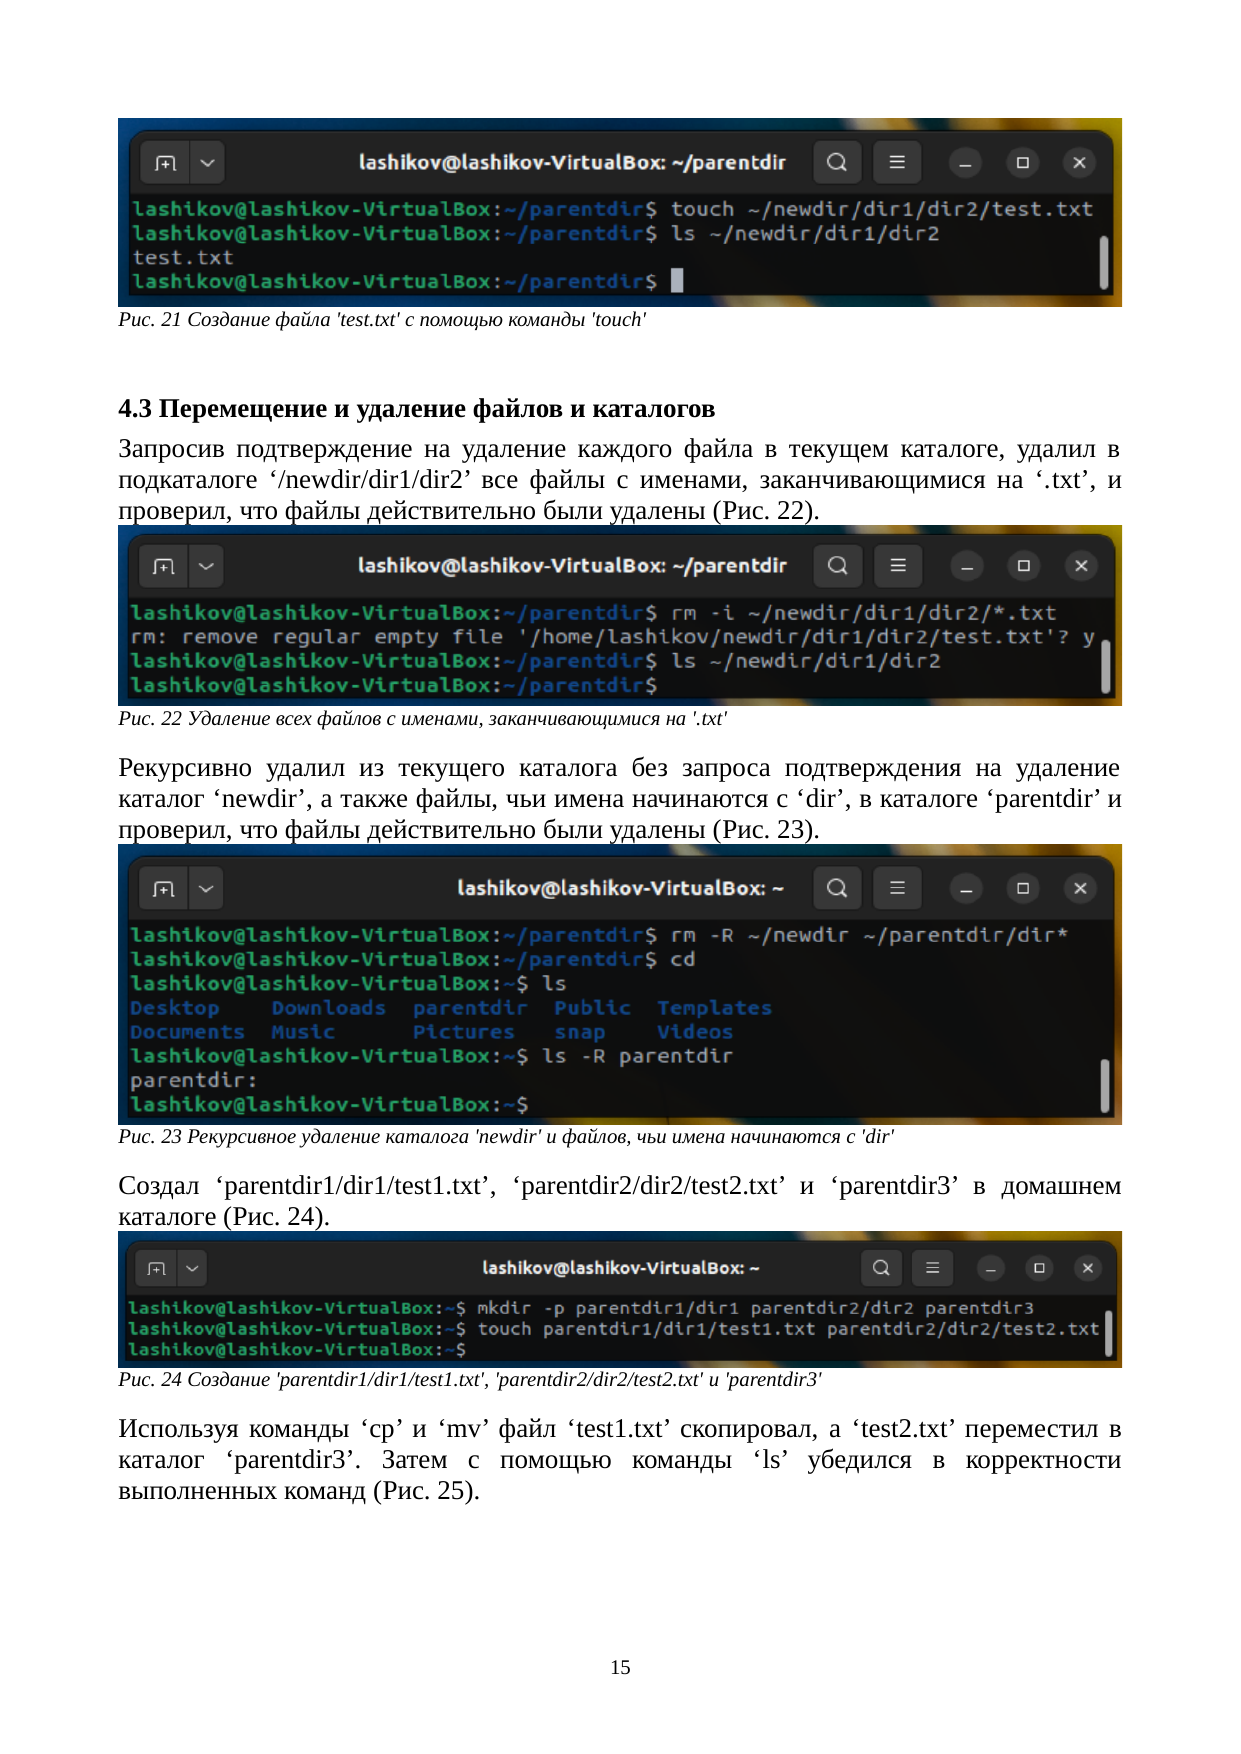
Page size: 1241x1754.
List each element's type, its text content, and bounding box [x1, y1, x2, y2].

text Рекурсивно удалил из текущего каталога без запроса подтверждения на удаление каталог ‘newdir’, а также файлы, чьи имена начинаются с ‘dir’, в каталоге ‘parentdir’ и проверил, что файлы действительно были удалены (Рис. 23). [118, 751, 1122, 844]
picture [118, 525, 1123, 706]
text Запросив подтверждение на удаление каждого файла в текущем каталоге, удалил в подкаталоге ‘/newdir/dir1/dir2’ все файлы с именами, заканчивающимися на ‘.txt’, и проверил, что файлы действительно были удалены (Рис. 22). [118, 432, 1122, 525]
subtitle 4.3 Перемещение и удаление файлов и каталогов [118, 392, 1122, 423]
picture [118, 1231, 1123, 1368]
text Создал ‘parentdir1/dir1/test1.txt’, ‘parentdir2/dir2/test2.txt’ и ‘parentdir3’ в домашнем каталоге (Рис. 24). [118, 1169, 1122, 1231]
picture [118, 844, 1123, 1125]
text Используя команды ‘cp’ и ‘mv’ файл ‘test1.txt’ скопировал, а ‘test2.txt’ переместил в каталог ‘parentdir3’. Затем с помощью команды ‘ls’ убедился в корректности выполненных команд (Рис. 25). [118, 1412, 1122, 1506]
picture [118, 118, 1123, 307]
text Рис. 22 Удаление всех файлов с именами, заканчивающимися на '.txt' [118, 706, 1122, 730]
text Рис. 23 Рекурсивное удаление каталога 'newdir' и файлов, чьи имена начинаются с 'dir' [118, 1125, 1122, 1148]
text Рис. 24 Создание 'parentdir1/dir1/test1.txt', 'parentdir2/dir2/test2.txt' и 'parentdir3' [118, 1368, 1122, 1391]
text Рис. 21 Создание файла 'test.txt' с помощью команды 'touch' [118, 307, 1122, 331]
